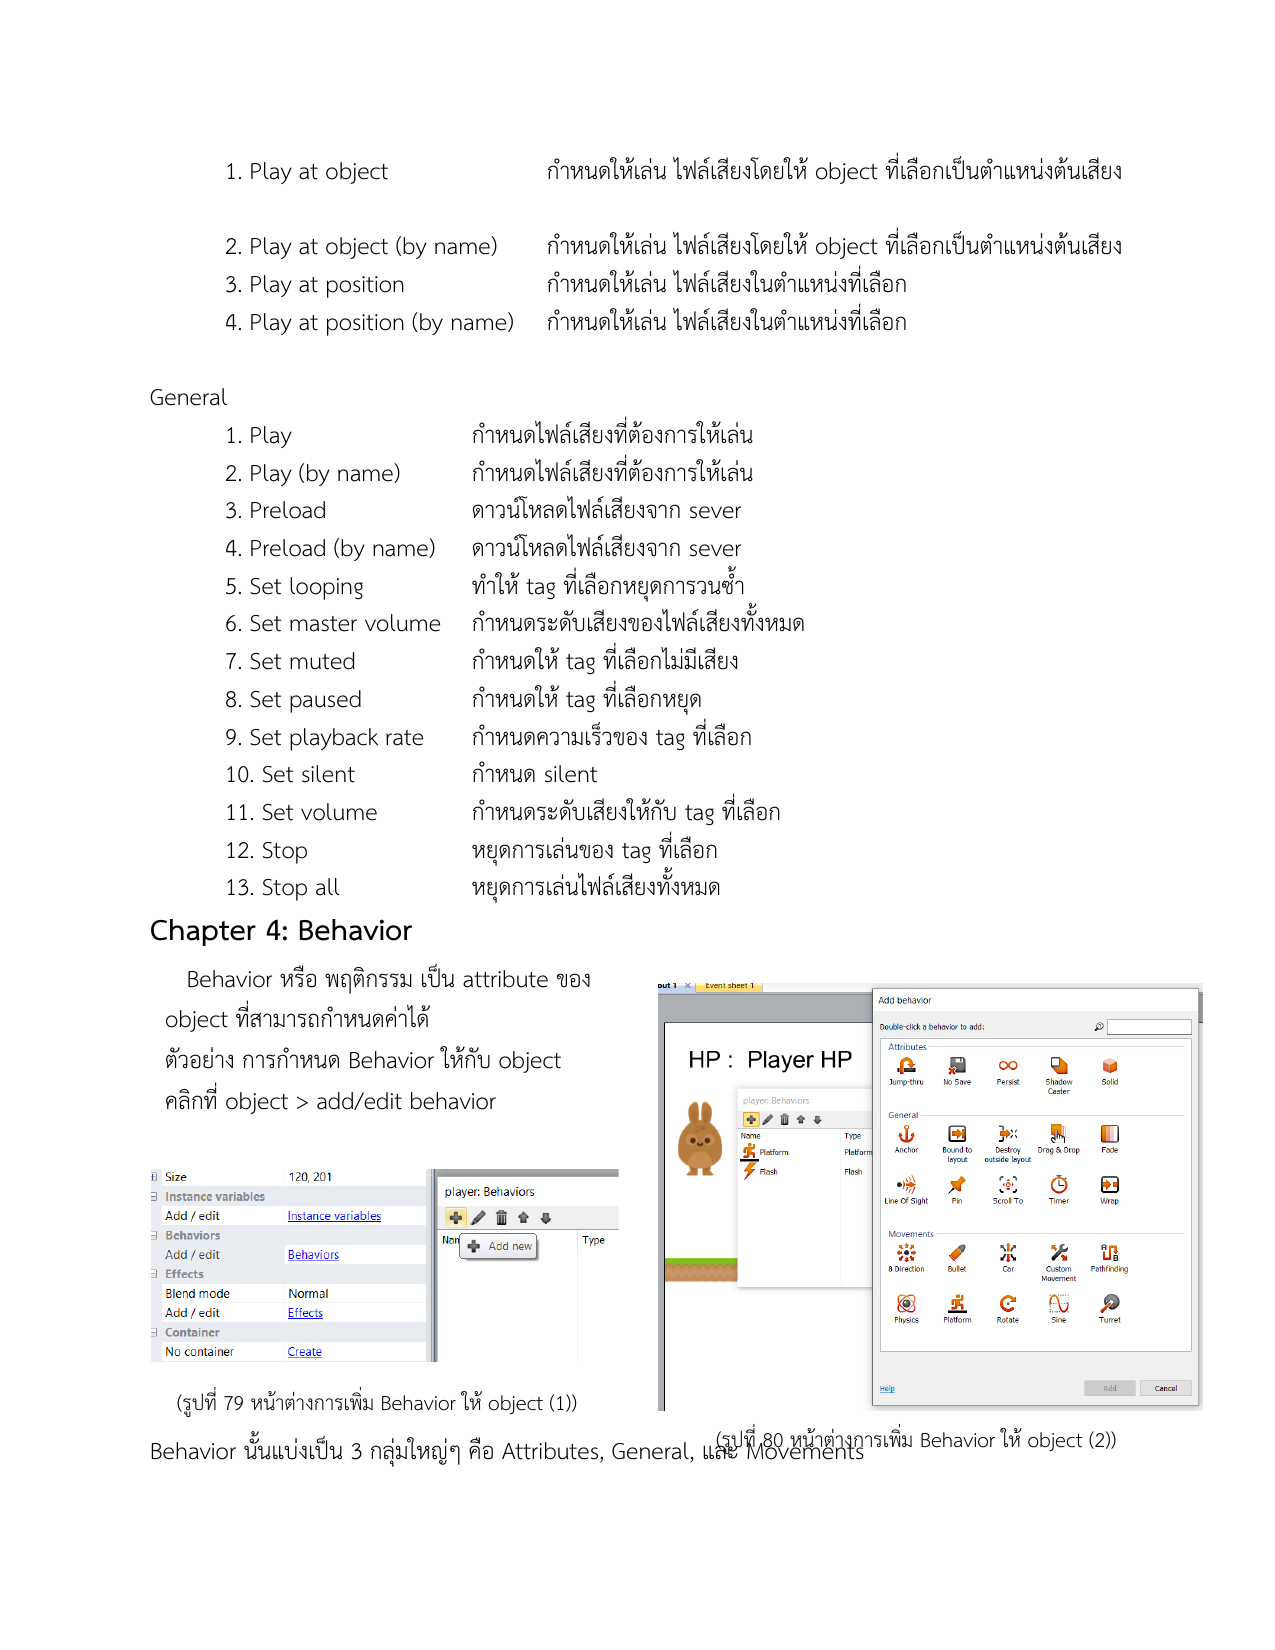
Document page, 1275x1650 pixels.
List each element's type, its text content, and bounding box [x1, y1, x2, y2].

text 3. Preload ดาวน์โหลดไฟล์เสียงจาก sever [150, 489, 1125, 527]
text 13. Stop all หยุดการเล่นไฟล์เสียงทั้งหมด [150, 866, 1125, 904]
text 6. Set master volume กำหนดระดับเสียงของไฟล์เสียงทั้งหมด [150, 602, 1125, 640]
text 2. Play (by name) กำหนดไฟล์เสียงที่ต้องการให้เล่น [150, 452, 1125, 489]
text 3. Play at position กำหนดให้เล่น ไฟล์เสียงในตำแหน่งที่เลือก [150, 263, 1125, 301]
text Chapter 4: Behavior [150, 904, 1125, 951]
text 12. Stop หยุดการเล่นของ tag ที่เลือก [150, 829, 1125, 866]
text 8. Set paused กำหนดให้ tag ที่เลือกหยุด [150, 678, 1125, 716]
text 7. Set muted กำหนดให้ tag ที่เลือกไม่มีเสียง [150, 640, 1125, 678]
text 1. Play กำหนดไฟล์เสียงที่ต้องการให้เล่น [150, 414, 1125, 452]
text 11. Set volume กำหนดระดับเสียงให้กับ tag ที่เลือก [150, 791, 1125, 829]
text General [150, 376, 1125, 414]
picture [658, 983, 1203, 1411]
text 4. Preload (by name) ดาวน์โหลดไฟล์เสียงจาก sever [150, 527, 1125, 565]
picture [151, 1169, 619, 1362]
text 2. Play at object (by name) กำหนดให้เล่น ไฟล์เสียงโดยให้ object ที่เลือกเป็นตำแหน่งต้นเสียง [150, 225, 1125, 263]
text 5. Set looping ทำให้ tag ที่เลือกหยุดการวนซ้ำ [150, 565, 1125, 602]
text 4. Play at position (by name) กำหนดให้เล่น ไฟล์เสียงในตำแหน่งที่เลือก [150, 301, 1125, 338]
text Behavior นั้นแบ่งเป็น 3 กลุ่มใหญ่ๆ คือ Attributes, General, และ Movements [150, 1430, 1125, 1468]
text 1. Play at object กำหนดให้เล่น ไฟล์เสียงโดยให้ object ที่เลือกเป็นตำแหน่งต้นเสียง [150, 150, 1125, 225]
text 9. Set playback rate กำหนดความเร็วของ tag ที่เลือก [150, 716, 1125, 753]
text 10. Set silent กำหนด silent [150, 753, 1125, 791]
